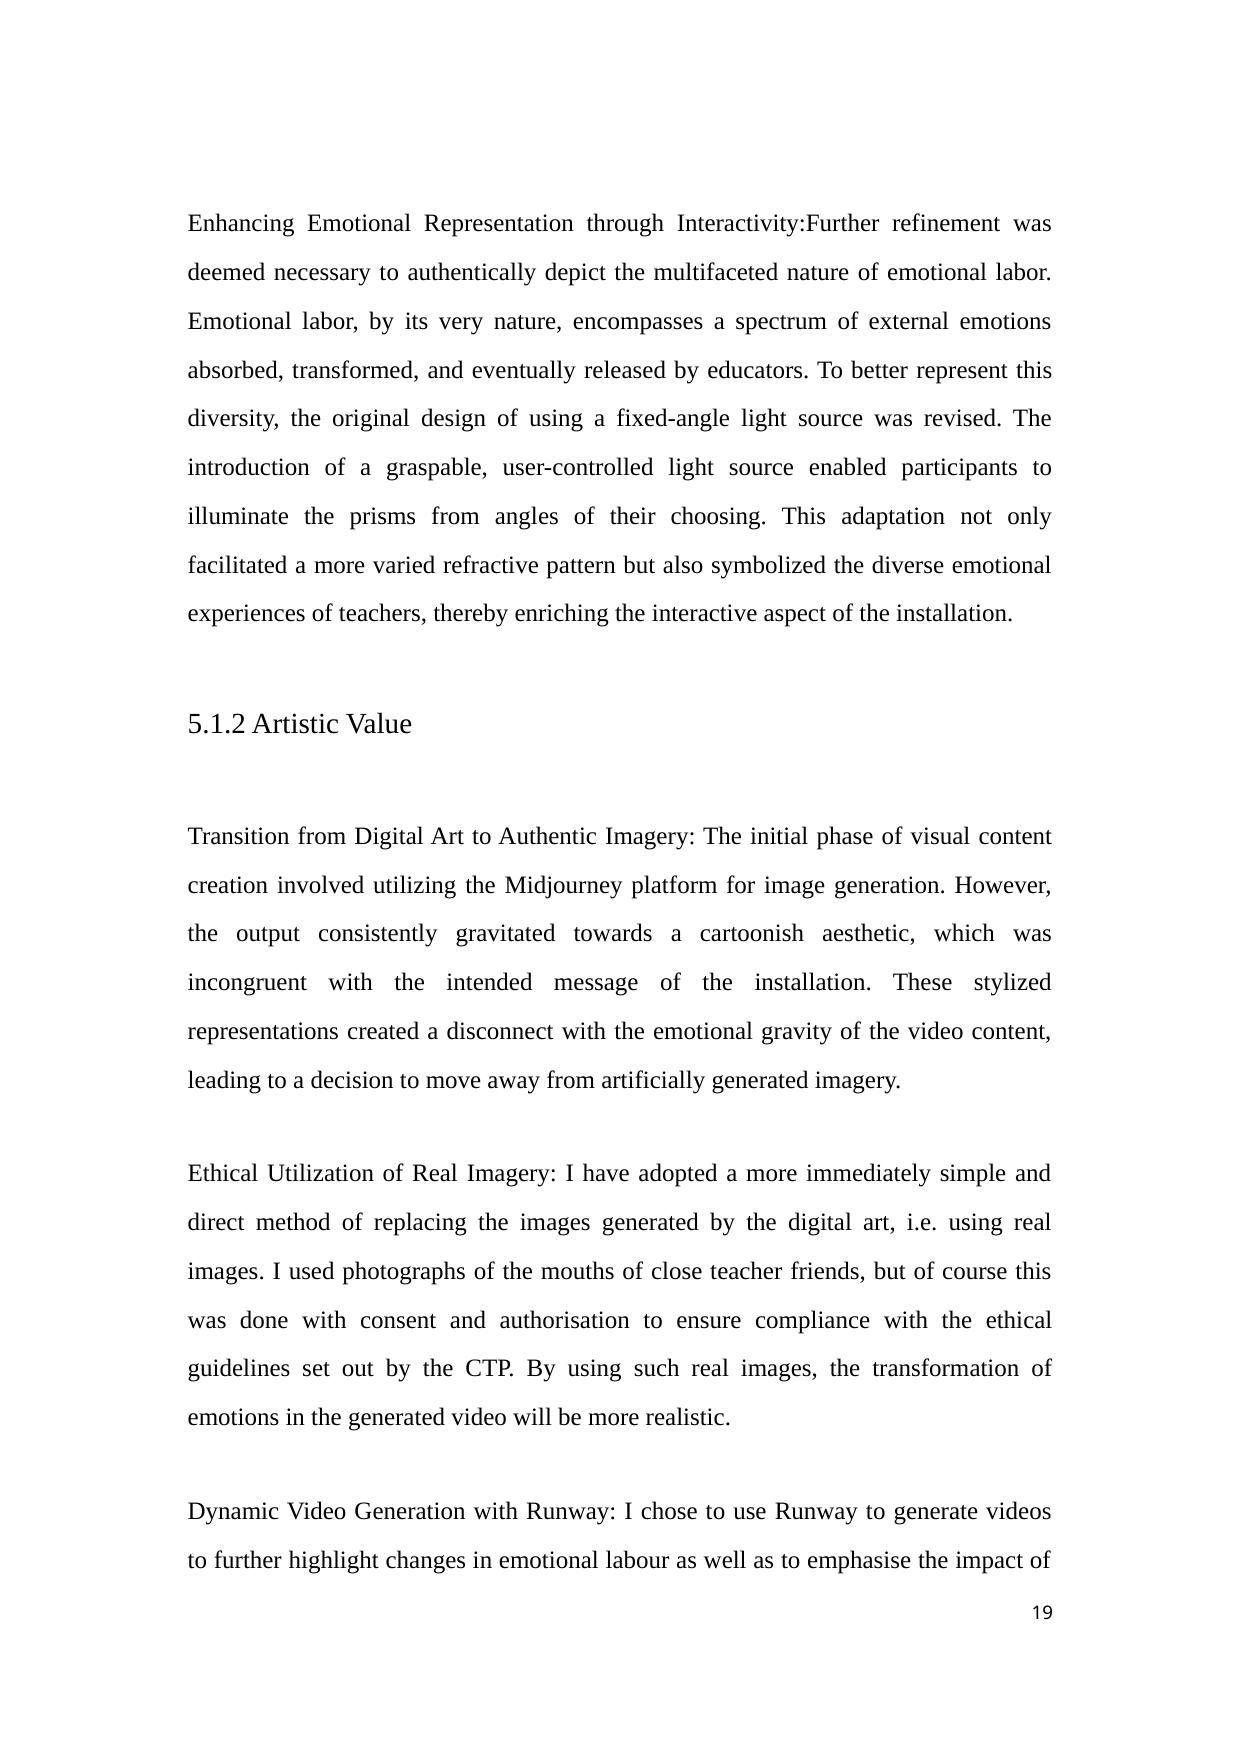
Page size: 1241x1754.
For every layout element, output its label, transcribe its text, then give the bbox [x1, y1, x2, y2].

text Transition from Digital Art to Authentic Imagery: The initial phase of visual content creation involved utilizing the Midjourney platform for image generation. However, the output consistently gravitated towards a cartoonish aesthetic, which was incongruent with the intended message of the installation. These stylized representations created a disconnect with the emotional gravity of the video content, leading to a decision to move away from artificially generated imagery. [187, 819, 1053, 1095]
text Ethical Utilization of Real Imagery: I have adopted a more immediately simple and direct method of replacing the images generated by the digital art, i.e. using real images. I used photographs of the mouths of close teacher friends, but of course this was done with consent and authorisation to ensure compliance with the ethical guidelines set out by the CTP. By using such real images, the transformation of emotions in the generated video will be more realistic. [187, 1157, 1053, 1433]
text Enhancing Emotional Representation through Interactivity:Further refinement was deemed necessary to authentically depict the multifaceted nature of emotional labor. Emotional labor, by its very nature, encompasses a spectrum of external emotions absorbed, transformed, and eventually released by educators. To better represent this diversity, the original design of using a fixed-angle light source was revised. The introduction of a graspable, user-controlled light source enabled participants to illuminate the prisms from angles of their choosing. This adaptation not only facilitated a more varied refractive pattern but also symbolized the diverse emotional experiences of teachers, thereby enriching the interactive aspect of the installation. [187, 207, 1053, 629]
text 5.1.2 Artistic Value [187, 690, 1053, 755]
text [187, 1494, 1053, 1575]
